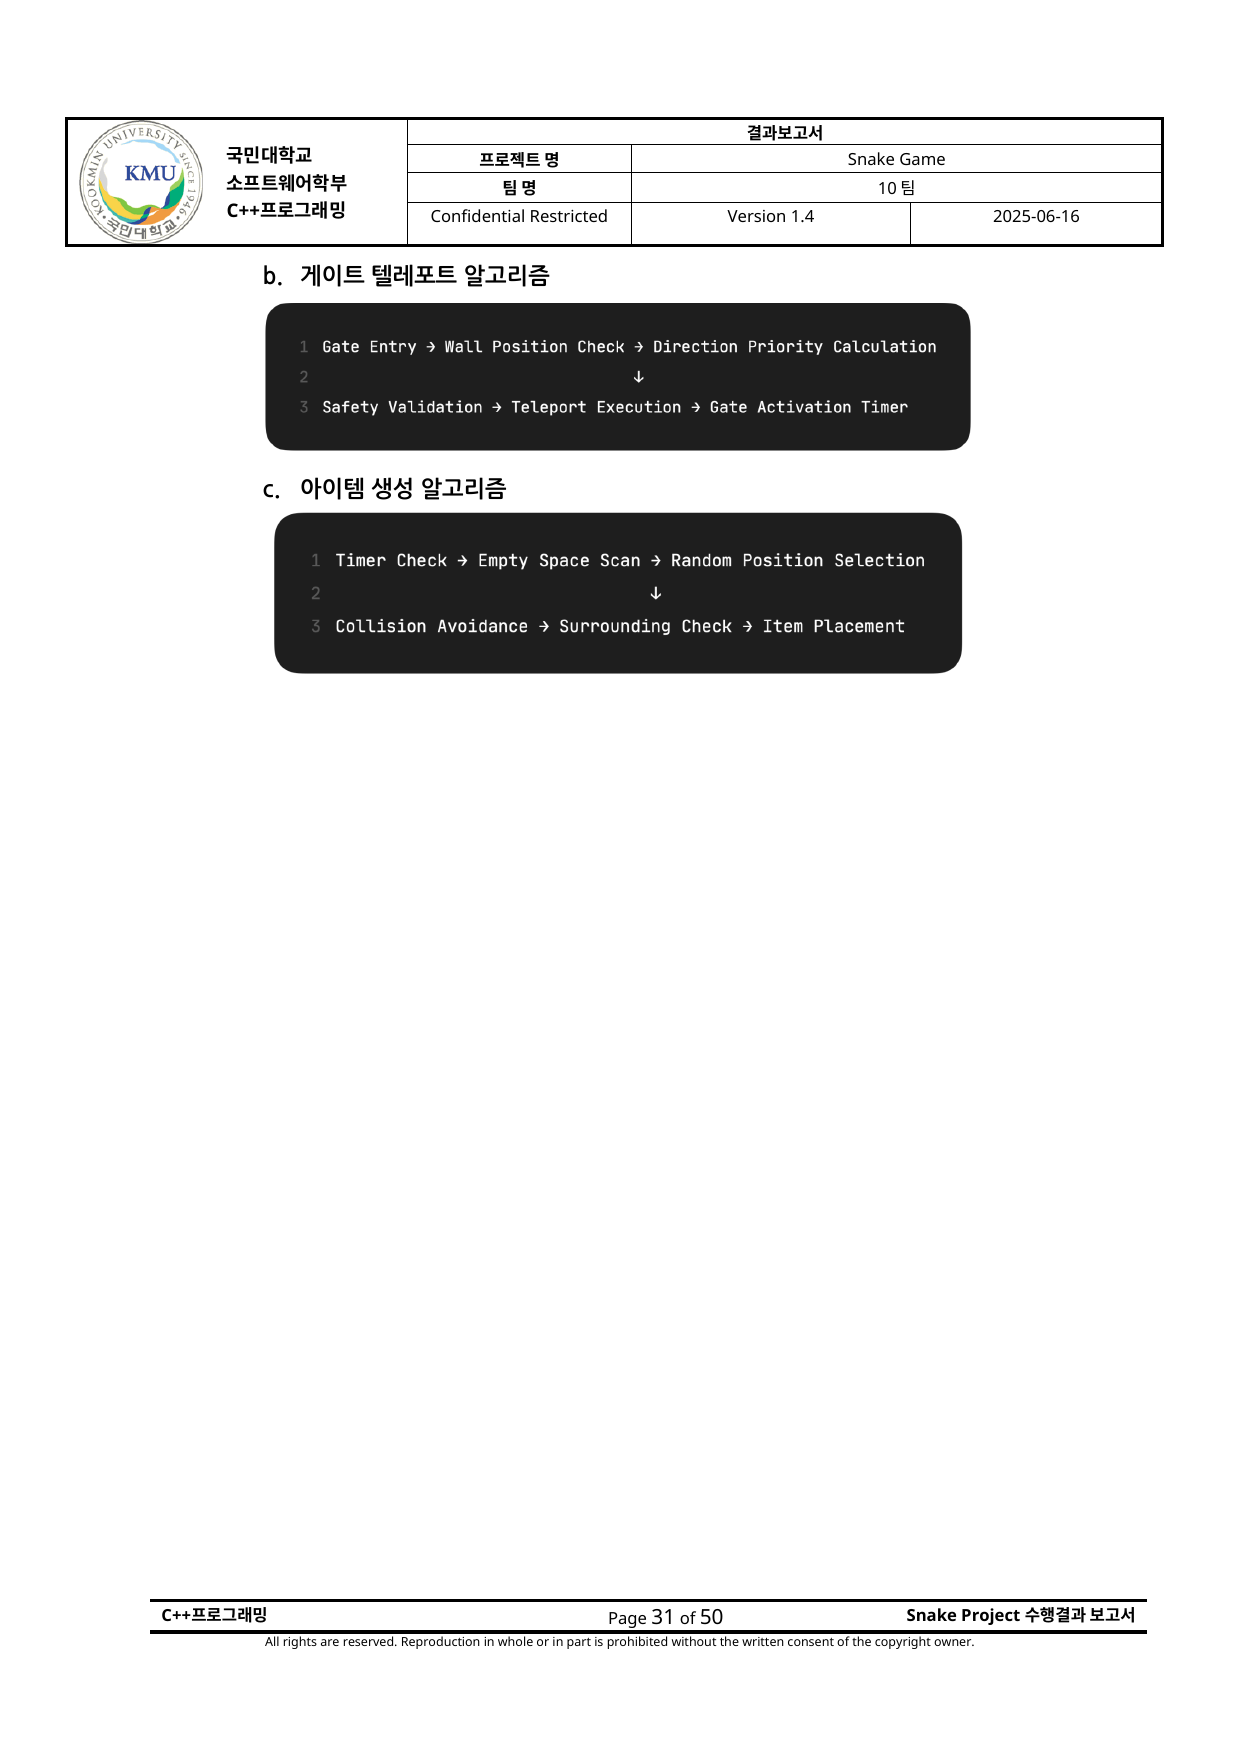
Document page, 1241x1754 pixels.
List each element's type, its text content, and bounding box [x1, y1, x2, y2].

subtitle 게이트 텔레포트 알고리즘 [911, 214, 1090, 244]
picture [261, 292, 979, 456]
picture [272, 505, 968, 677]
subtitle 게이트 텔레포트 알고리즘 [408, 214, 631, 244]
picture [79, 120, 203, 244]
subtitle 게이트 텔레포트 알고리즘 [262, 247, 1090, 288]
subtitle 게이트 텔레포트 알고리즘 [262, 214, 407, 244]
subtitle 아이템 생성 알고리즘 [262, 479, 1090, 501]
subtitle 게이트 텔레포트 알고리즘 [632, 214, 910, 244]
